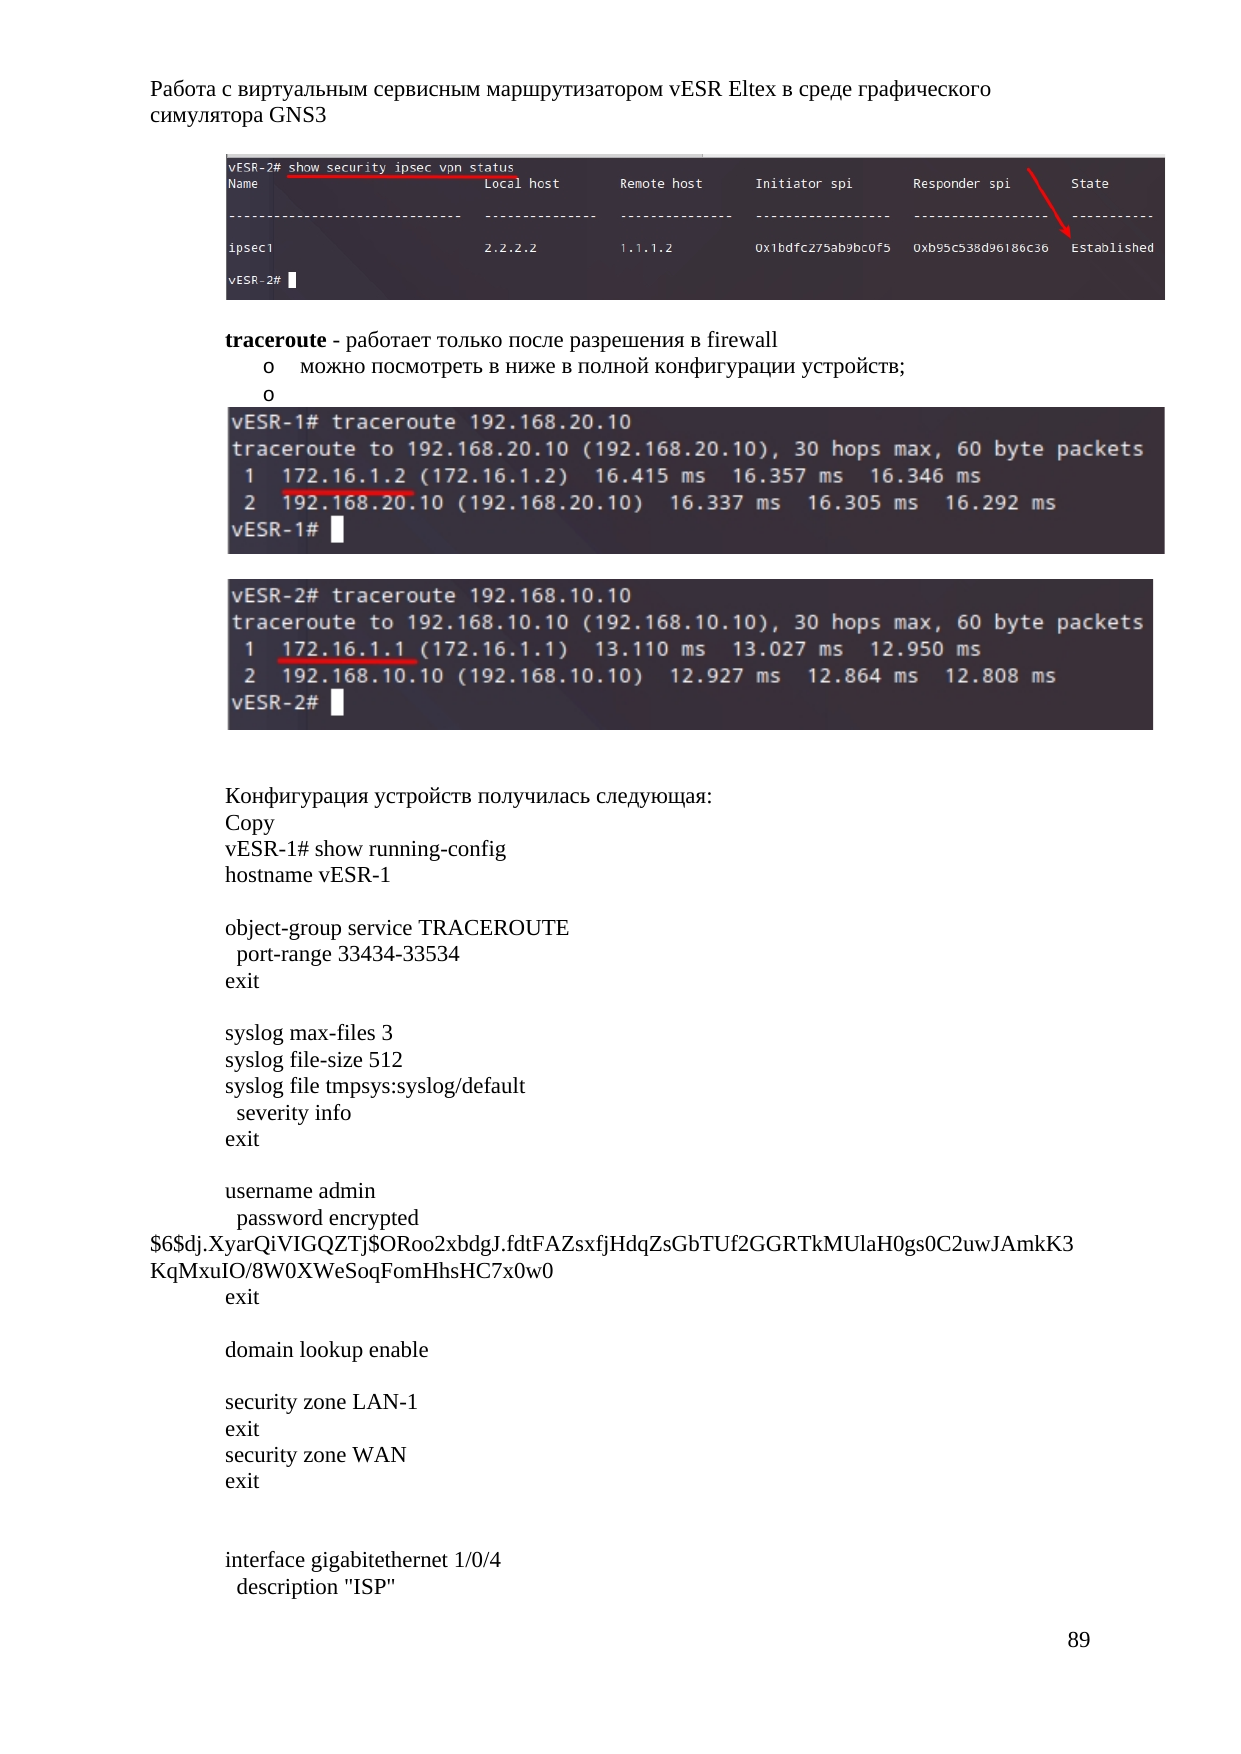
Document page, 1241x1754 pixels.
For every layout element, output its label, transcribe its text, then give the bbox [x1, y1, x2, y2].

text exit [150, 1283, 1090, 1309]
text traceroute - работает только после разрешения в firewall [225, 326, 1090, 352]
text exit [150, 1125, 1090, 1151]
text syslog max-files 3 [150, 1019, 1090, 1046]
text port-range 33434-33534 [150, 940, 1090, 967]
text vESR-1# show running-config [150, 835, 1090, 861]
text exit [150, 1415, 1090, 1441]
text exit [150, 967, 1090, 993]
text domain lookup enable [150, 1336, 1090, 1362]
text exit [150, 1467, 1090, 1494]
text description "ISP" [150, 1573, 1090, 1599]
text password encrypted $6$dj.XyarQiVIGQZTj$ORoo2xbdgJ.fdtFAZsxfjHdqZsGbTUf2GGRTkMUlaH0gs0C2uwJAmkK3KqMxuIO/8W0XWeSoqFomHhsHC7x0w0 [150, 1204, 1090, 1283]
picture [225, 154, 1166, 300]
picture [225, 579, 1154, 730]
text security zone LAN-1 [150, 1388, 1090, 1415]
text severity info [150, 1098, 1090, 1125]
text syslog file tmpsys:syslog/default [150, 1072, 1090, 1098]
text interface gigabitethernet 1/0/4 [150, 1547, 1090, 1573]
text hostname vESR-1 [150, 861, 1090, 888]
text security zone WAN [150, 1441, 1090, 1467]
text object-group service TRACEROUTE [150, 914, 1090, 940]
text syslog file-size 512 [150, 1046, 1090, 1072]
text username admin [150, 1178, 1090, 1204]
text Конфигурация устройств получилась следующая: [150, 782, 1090, 809]
text Copy [150, 809, 1090, 835]
list можно посмотреть в ниже в полной конфигурации устройств; [262, 352, 1090, 380]
picture [225, 407, 1165, 554]
